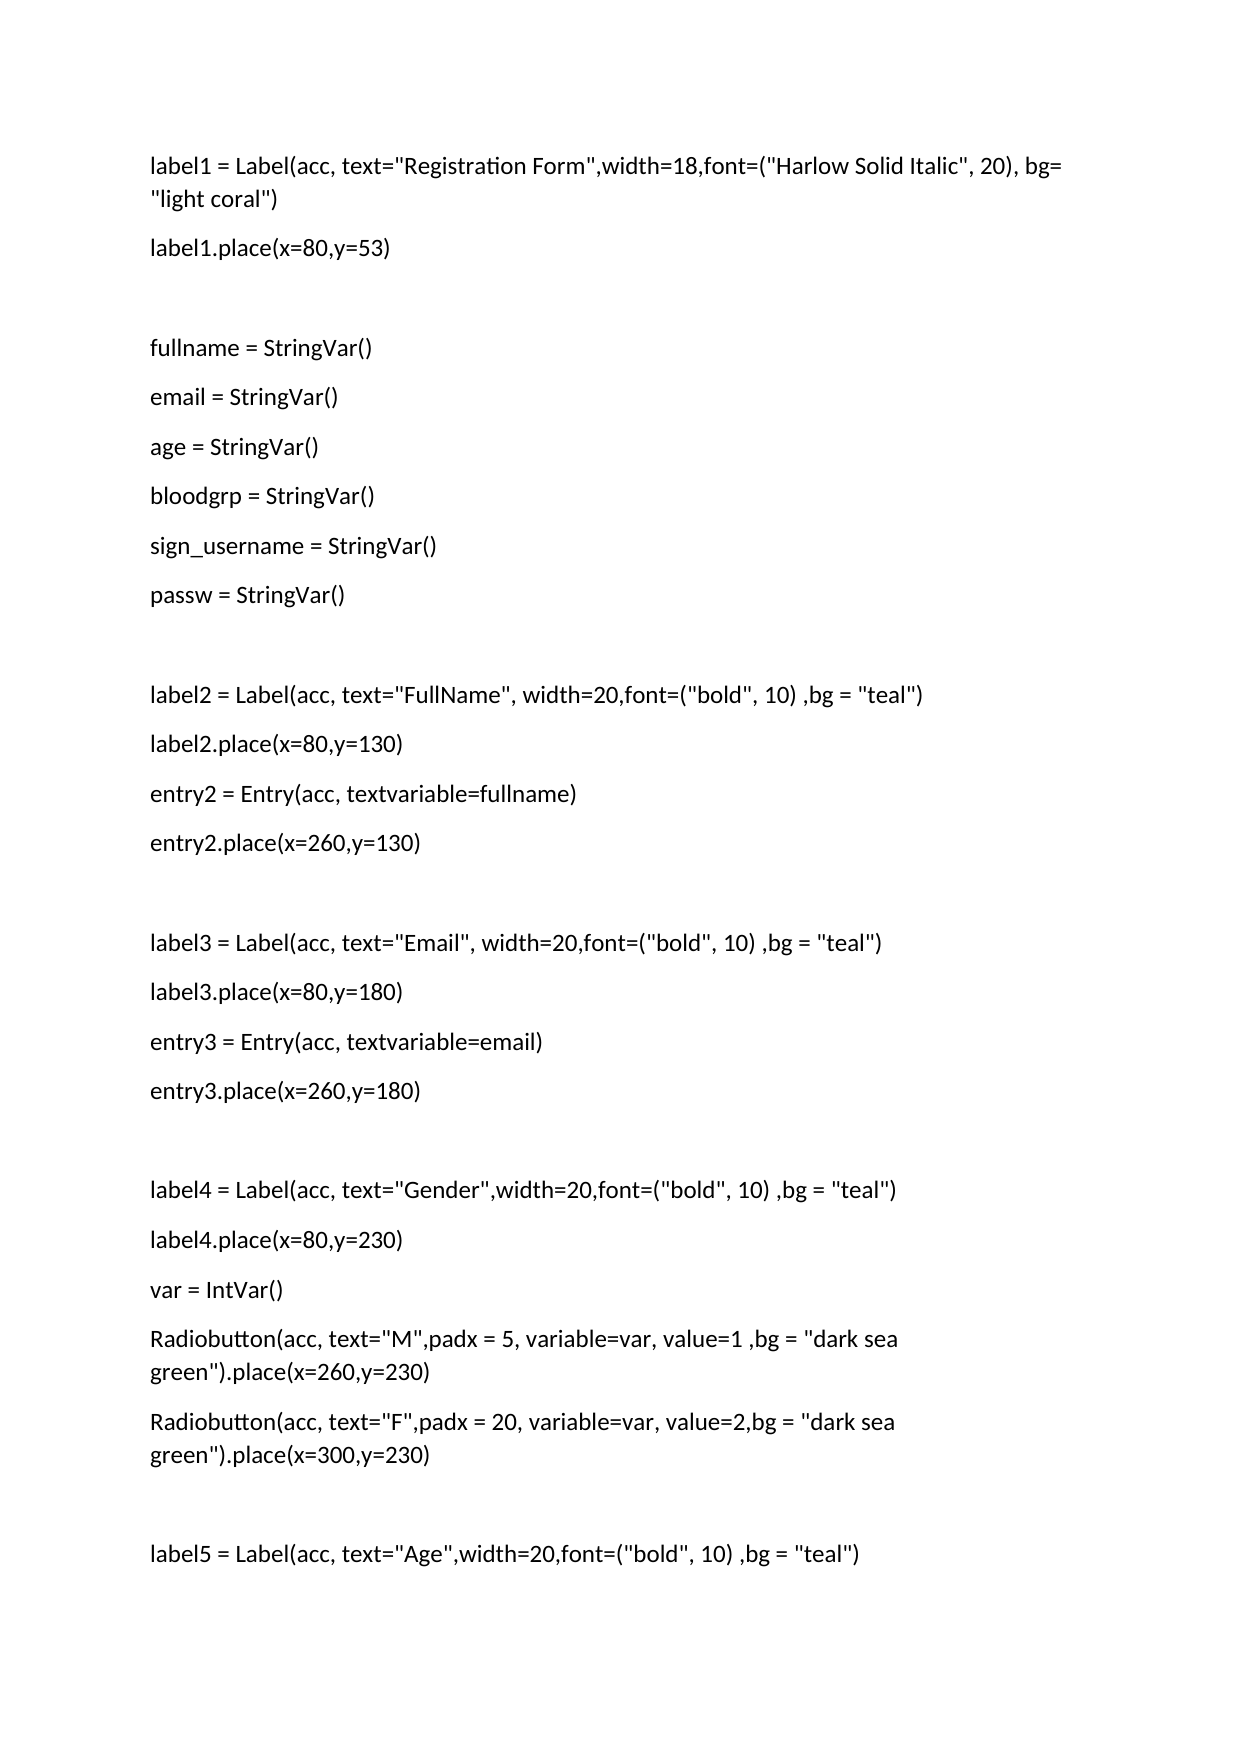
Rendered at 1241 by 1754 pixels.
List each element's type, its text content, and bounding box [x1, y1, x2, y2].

text label1 = Label(acc, text="Registration Form",width=18,font=("Harlow Solid Italic", 20), bg= "light coral") [150, 150, 1090, 213]
text label3 = Label(acc, text="Email", width=20,font=("bold", 10) ,bg = "teal") [150, 927, 1090, 957]
text email = StringVar() [150, 381, 1090, 412]
text label1.place(x=80,y=53) [150, 232, 1090, 263]
text entry2.place(x=260,y=130) [150, 827, 1090, 858]
text age = StringVar() [150, 431, 1090, 461]
text sign_username = StringVar() [150, 530, 1090, 561]
text label2 = Label(acc, text="FullName", width=20,font=("bold", 10) ,bg = "teal") [150, 679, 1090, 709]
text passw = StringVar() [150, 579, 1090, 610]
text Radiobutton(acc, text="M",padx = 5, variable=var, value=1 ,bg = "dark sea green").place(x=260,y=230) [150, 1323, 1090, 1387]
text fullname = StringVar() [150, 332, 1090, 362]
text label5 = Label(acc, text="Age",width=20,font=("bold", 10) ,bg = "teal") [150, 1538, 1090, 1568]
text Radiobutton(acc, text="F",padx = 20, variable=var, value=2,bg = "dark sea green").place(x=300,y=230) [150, 1406, 1090, 1469]
text label4.place(x=80,y=230) [150, 1224, 1090, 1255]
text bloodgrp = StringVar() [150, 480, 1090, 511]
text label2.place(x=80,y=130) [150, 728, 1090, 759]
text entry3 = Entry(acc, textvariable=email) [150, 1026, 1090, 1056]
text entry3.place(x=260,y=180) [150, 1075, 1090, 1106]
text label3.place(x=80,y=180) [150, 976, 1090, 1007]
text label4 = Label(acc, text="Gender",width=20,font=("bold", 10) ,bg = "teal") [150, 1174, 1090, 1205]
text entry2 = Entry(acc, textvariable=fullname) [150, 778, 1090, 808]
text var = IntVar() [150, 1274, 1090, 1304]
